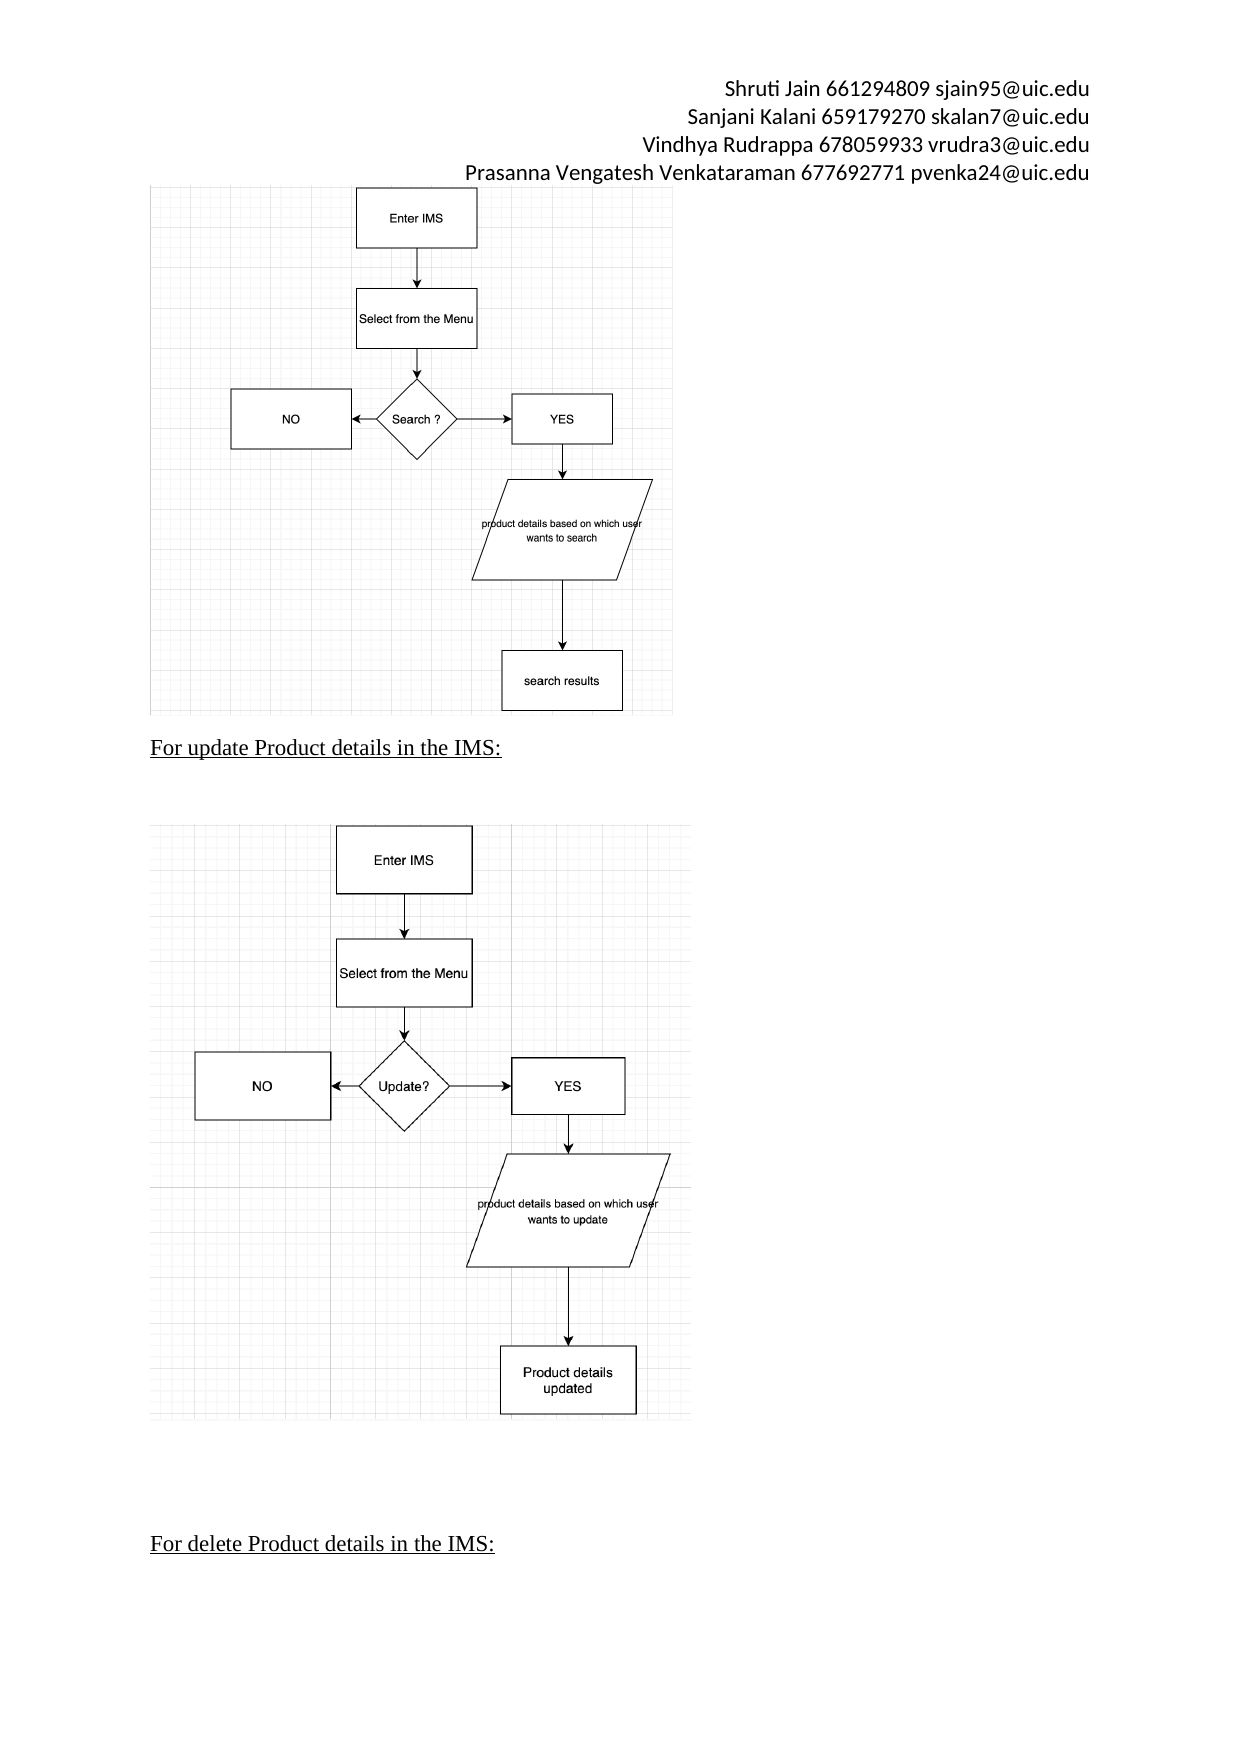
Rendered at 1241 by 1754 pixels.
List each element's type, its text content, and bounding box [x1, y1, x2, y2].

picture [150, 185, 673, 716]
picture [150, 824, 692, 1421]
text For delete Product details in the IMS: [150, 1530, 1090, 1556]
text For update Product details in the IMS: [150, 734, 1090, 761]
